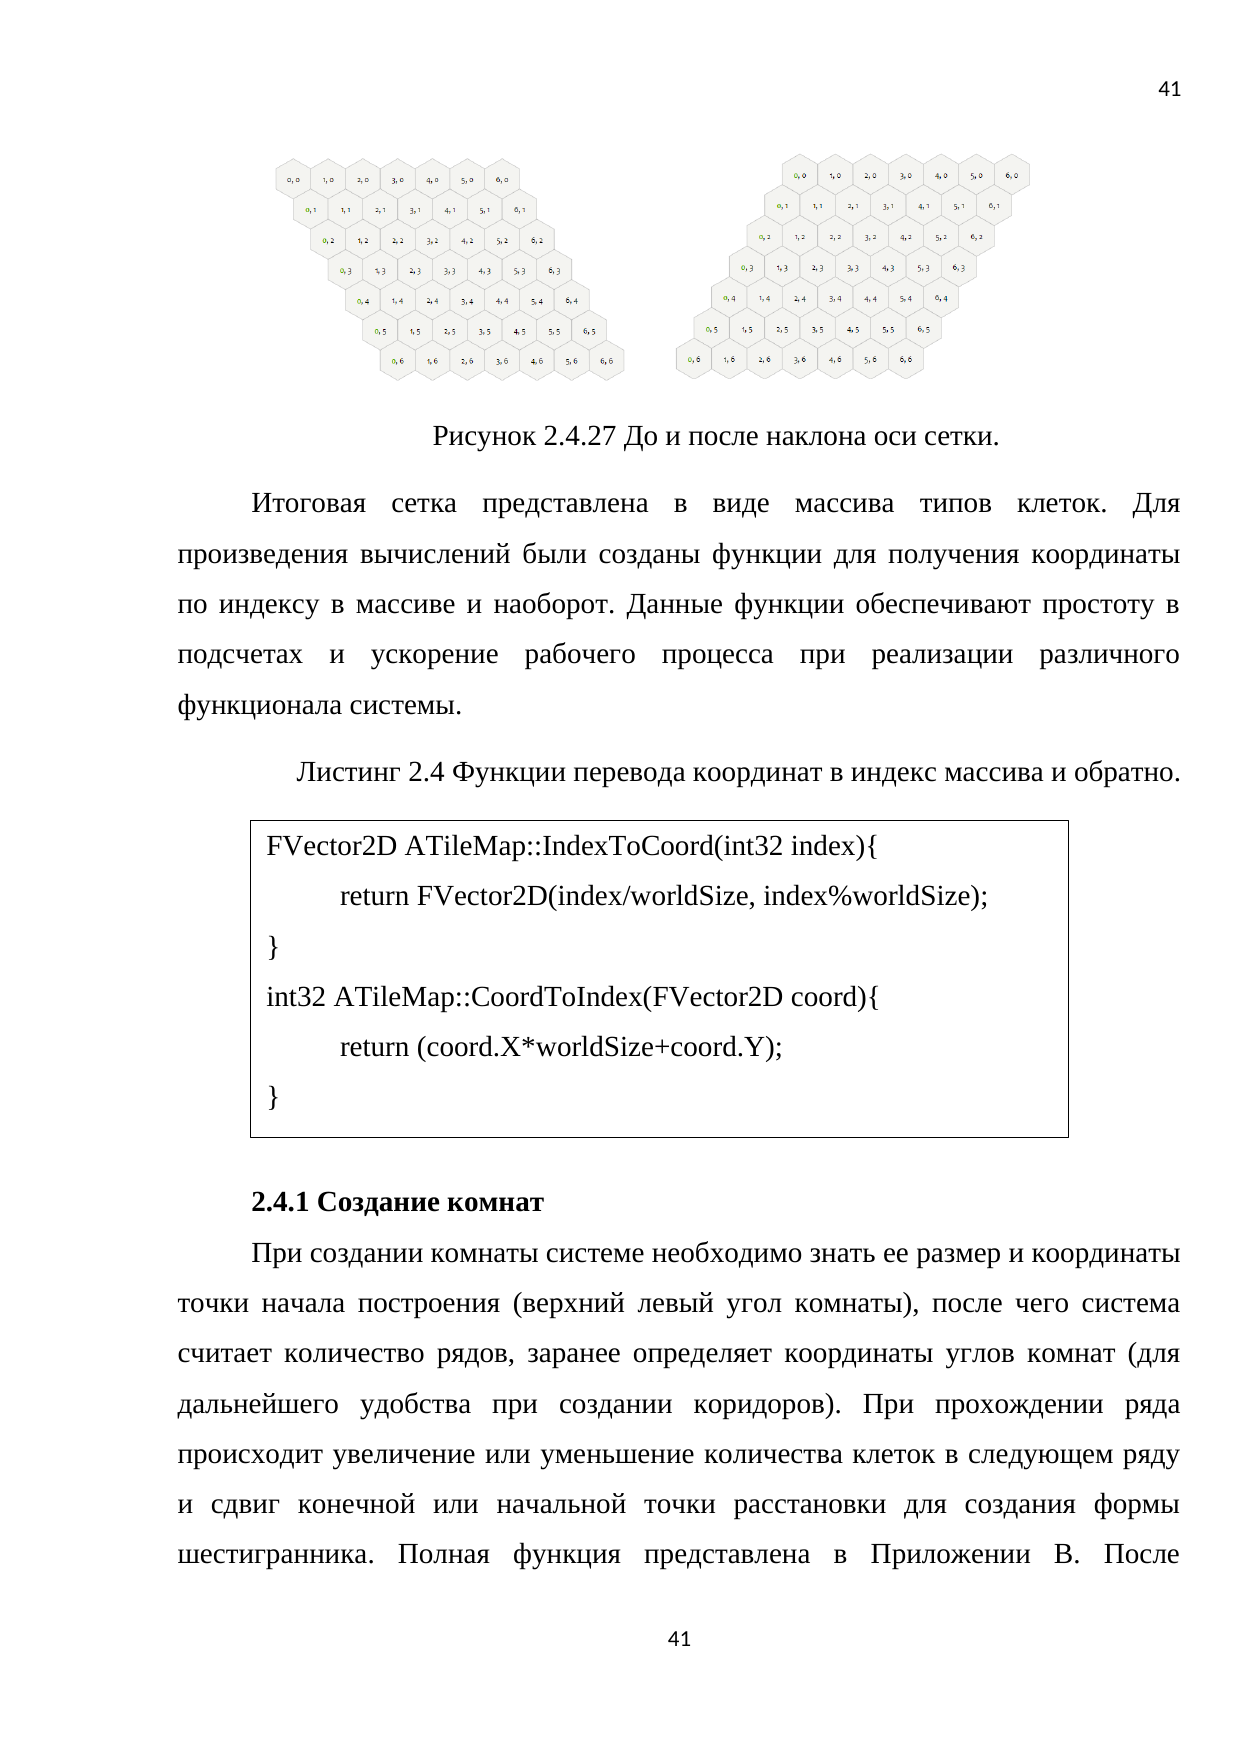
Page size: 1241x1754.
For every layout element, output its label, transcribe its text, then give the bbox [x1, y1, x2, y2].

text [177, 1235, 1181, 1570]
picture [251, 130, 1063, 386]
subtitle Создание комнат [177, 1184, 1181, 1218]
text Итоговая сетка представлена в виде массива типов клеток. Для произведения вычислений были созданы функции для получения координаты по индексу в массиве и наоборот. Данные функции обеспечивают простоту в подсчетах и ускорение рабочего процесса при реализации различного функционала системы. [177, 486, 1181, 720]
